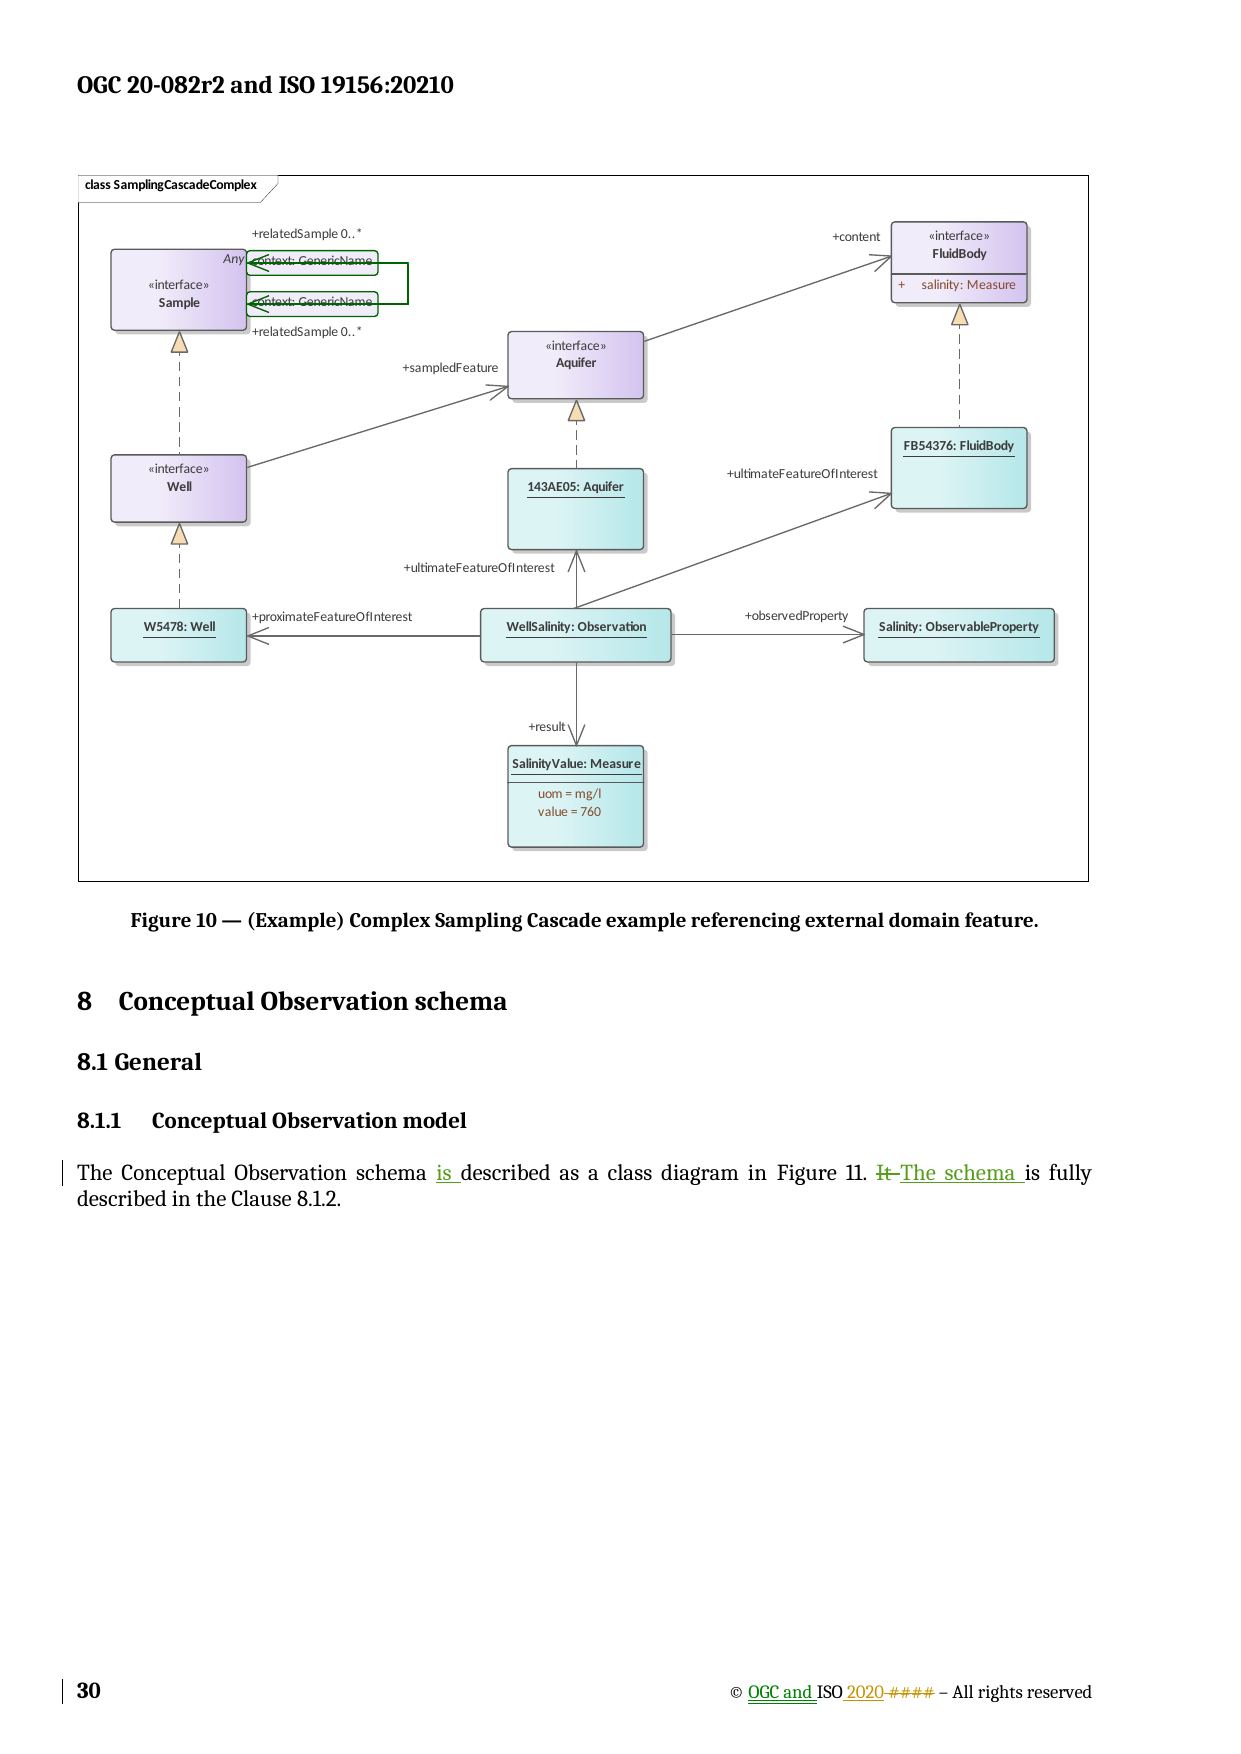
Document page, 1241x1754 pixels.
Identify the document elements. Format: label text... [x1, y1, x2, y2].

subtitle General [77, 1048, 1092, 1077]
text Figure 10 — (Example) Complex Sampling Cascade example referencing external domain feature. [77, 908, 1092, 933]
subtitle Conceptual Observation model [77, 1108, 1092, 1134]
subtitle Conceptual Observation schema [77, 986, 1092, 1017]
text The Conceptual Observation schema described as a class diagram in Figure 9. is fully described in the Clause 8.1.2. [77, 1159, 1092, 1212]
